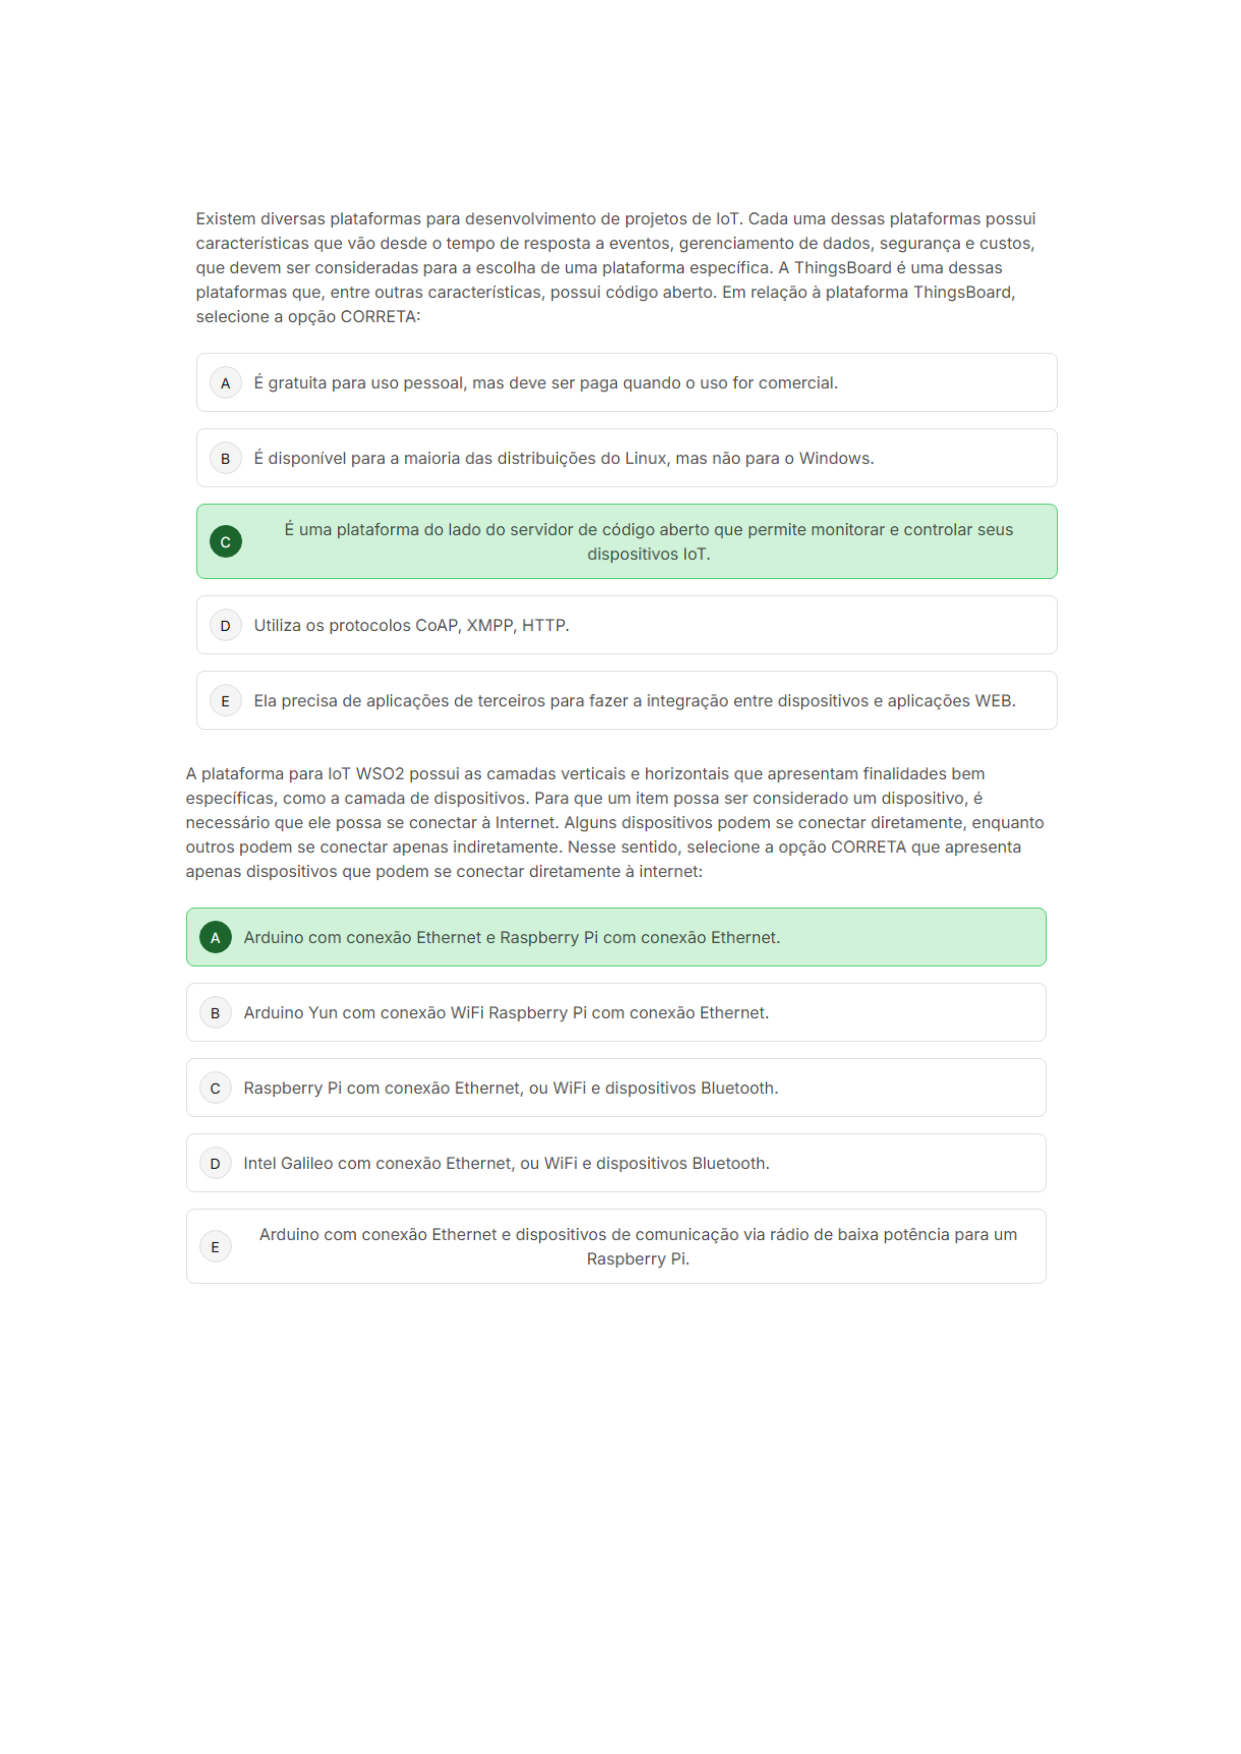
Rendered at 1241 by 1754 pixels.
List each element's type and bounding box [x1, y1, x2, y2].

picture [177, 758, 1063, 1293]
picture [177, 203, 1063, 737]
